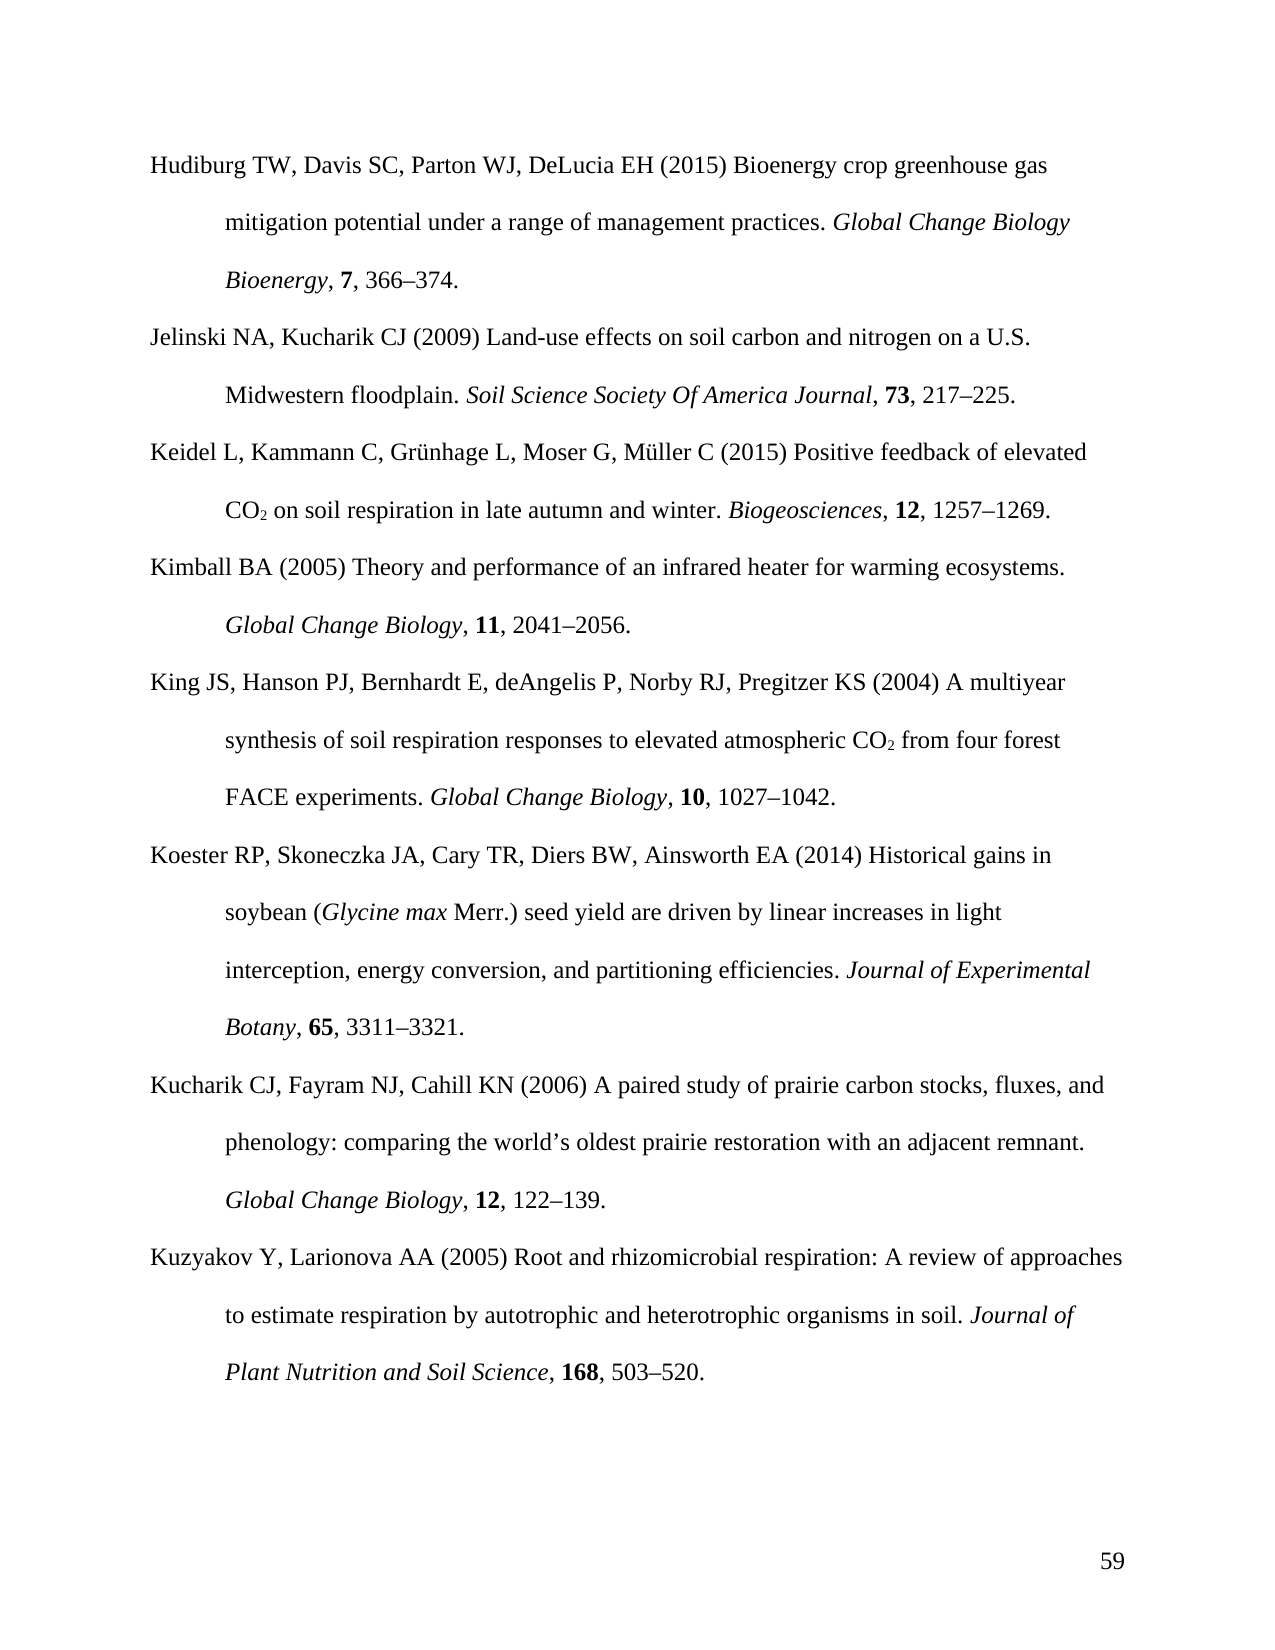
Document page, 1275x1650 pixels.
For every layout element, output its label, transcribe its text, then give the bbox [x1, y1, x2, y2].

text Kimball BA (2005) Theory and performance of an infrared heater for warming ecosystems. Global Change Biology, 11, 2041–2056. [150, 552, 1125, 639]
text Keidel L, Kammann C, Grünhage L, Moser G, Müller C (2015) Positive feedback of elevated CO2 on soil respiration in late autumn and winter. Biogeosciences, 12, 1257–1269. [150, 437, 1125, 524]
text Jelinski NA, Kucharik CJ (2009) Land-use effects on soil carbon and nitrogen on a U.S. Midwestern floodplain. Soil Science Society Of America Journal, 73, 217–225. [150, 322, 1125, 409]
text Kuzyakov Y, Larionova AA (2005) Root and rhizomicrobial respiration: A review of approaches to estimate respiration by autotrophic and heterotrophic organisms in soil. Journal of Plant Nutrition and Soil Science, 168, 503–520. [150, 1242, 1125, 1386]
text Koester RP, Skoneczka JA, Cary TR, Diers BW, Ainsworth EA (2014) Historical gains in soybean (Glycine max Merr.) seed yield are driven by linear increases in light interception, energy conversion, and partitioning efficiencies. Journal of Experimental Botany, 65, 3311–3321. [150, 840, 1125, 1041]
text Kucharik CJ, Fayram NJ, Cahill KN (2006) A paired study of prairie carbon stocks, fluxes, and phenology: comparing the world’s oldest prairie restoration with an adjacent remnant. Global Change Biology, 12, 122–139. [150, 1070, 1125, 1214]
text King JS, Hanson PJ, Bernhardt E, deAngelis P, Norby RJ, Pregitzer KS (2004) A multiyear synthesis of soil respiration responses to elevated atmospheric CO2 from four forest FACE experiments. Global Change Biology, 10, 1027–1042. [150, 667, 1125, 811]
text Hudiburg TW, Davis SC, Parton WJ, DeLucia EH (2015) Bioenergy crop greenhouse gas mitigation potential under a range of management practices. Global Change Biology Bioenergy, 7, 366–374. [150, 150, 1125, 294]
